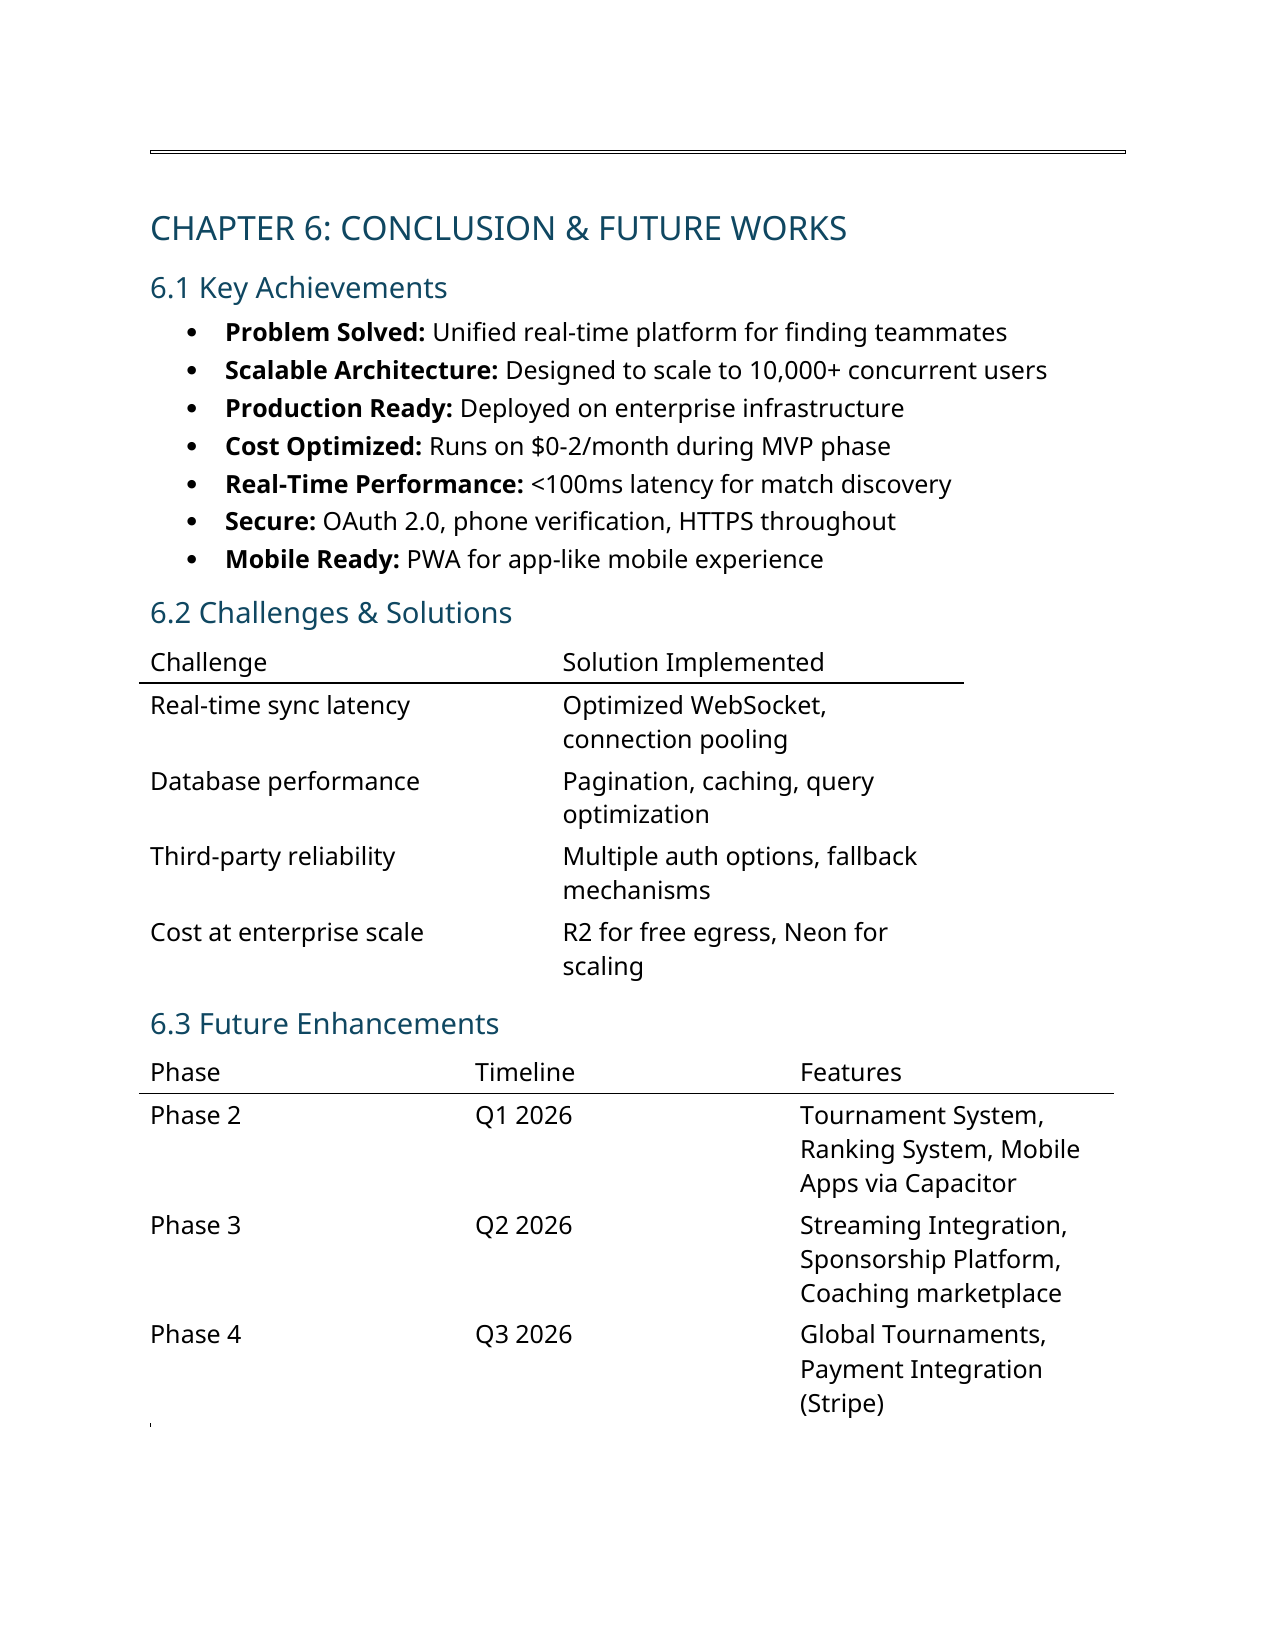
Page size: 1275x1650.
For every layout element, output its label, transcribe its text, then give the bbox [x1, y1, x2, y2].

table_cell Real-time sync latency [139, 684, 551, 759]
list Cost Optimized: Runs on $0-2/month during MVP phase [187, 428, 1125, 462]
subtitle CHAPTER 6: CONCLUSION & FUTURE WORKS [150, 205, 1125, 250]
list Mobile Ready: PWA for app-like mobile experience [187, 542, 1125, 576]
table_cell Global Tournaments, Payment Integration (Stripe) [789, 1314, 1114, 1423]
table_cell Tournament System, Ranking System, Mobile Apps via Capacitor [789, 1094, 1114, 1204]
list Real-Time Performance: <100ms latency for match discovery [187, 466, 1125, 500]
table_cell Phase 4 [139, 1314, 464, 1423]
table_header Phase [139, 1051, 464, 1092]
list Secure: OAuth 2.0, phone verification, HTTPS throughout [187, 504, 1125, 538]
table_header Features [789, 1051, 1114, 1092]
subtitle 6.3 Future Enhancements [150, 1003, 1125, 1043]
list Problem Solved: Unified real-time platform for finding teammates [187, 315, 1125, 349]
table_cell Q3 2026 [464, 1314, 789, 1423]
table_cell Q1 2026 [464, 1094, 789, 1204]
table_cell Pagination, caching, query optimization [551, 759, 964, 835]
table_cell Third-party reliability [139, 835, 551, 911]
table_cell Streaming Integration, Sponsorship Platform, Coaching marketplace [789, 1204, 1114, 1313]
list Production Ready: Deployed on enterprise infrastructure [187, 391, 1125, 425]
table_cell Multiple auth options, fallback mechanisms [551, 835, 964, 911]
table_cell Optimized WebSocket, connection pooling [551, 684, 964, 759]
table_cell R2 for free egress, Neon for scaling [551, 911, 964, 986]
subtitle 6.2 Challenges & Solutions [150, 593, 1125, 632]
table_cell Q2 2026 [464, 1204, 789, 1313]
table_cell Phase 2 [139, 1094, 464, 1204]
subtitle 6.1 Key Achievements [150, 267, 1125, 307]
list Scalable Architecture: Designed to scale to 10,000+ concurrent users [187, 353, 1125, 387]
table_header Challenge [139, 641, 551, 682]
table_header Solution Implemented [551, 641, 964, 682]
table_cell Cost at enterprise scale [139, 911, 551, 986]
table_cell Phase 3 [139, 1204, 464, 1313]
table_header Timeline [464, 1051, 789, 1092]
table_cell Database performance [139, 759, 551, 835]
